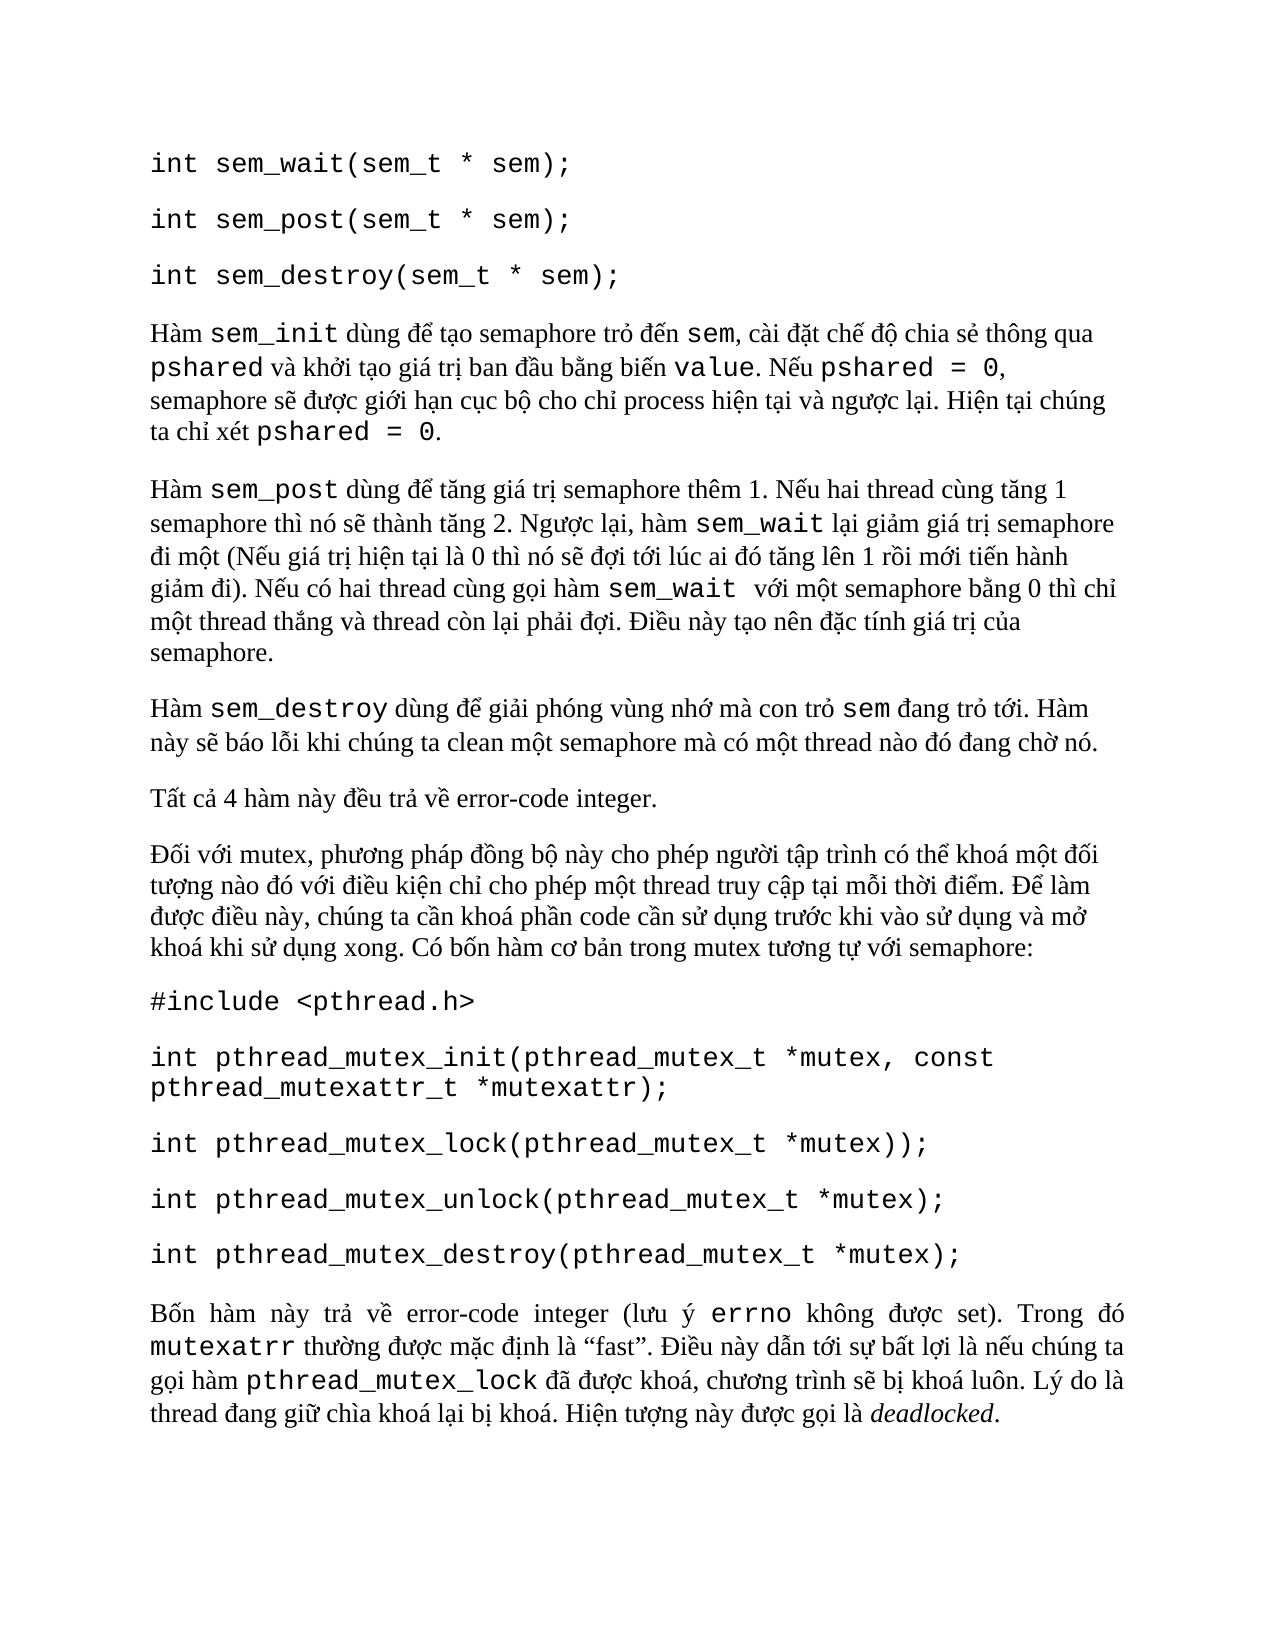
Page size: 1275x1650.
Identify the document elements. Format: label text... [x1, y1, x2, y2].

text Tất cả 4 hàm này đều trả về error-code integer. [150, 782, 1125, 813]
text Hàm sem_post dùng để tăng giá trị semaphore thêm 1. Nếu hai thread cùng tăng 1 semaphore thì nó sẽ thành tăng 2. Ngược lại, hàm sem_wait lại giảm giá trị semaphore đi một (Nếu giá trị hiện tại là 0 thì nó sẽ đợi tới lúc ai đó tăng lên 1 rồi mới tiến hành giảm đi). Nếu có hai thread cùng gọi hàm sem_wait với một semaphore bằng 0 thì chỉ một thread thắng và thread còn lại phải đợi. Điều này tạo nên đặc tính giá trị của semaphore. [150, 474, 1125, 667]
text int pthread_mutex_init(pthread_mutex_t *mutex, const pthread_mutexattr_t *mutexattr); [150, 1043, 1125, 1105]
text #include <pthread.h> [150, 988, 1125, 1018]
text int pthread_mutex_unlock(pthread_mutex_t *mutex); [150, 1186, 1125, 1216]
text int sem_post(sem_t * sem); [150, 206, 1125, 236]
text int sem_wait(sem_t * sem); [150, 150, 1125, 181]
text int pthread_mutex_destroy(pthread_mutex_t *mutex); [150, 1241, 1125, 1272]
text Hàm sem_destroy dùng để giải phóng vùng nhớ mà con trỏ sem đang trỏ tới. Hàm này sẽ báo lỗi khi chúng ta clean một semaphore mà có một thread nào đó đang chờ nó. [150, 692, 1125, 757]
text Hàm sem_init dùng để tạo semaphore trỏ đến sem, cài đặt chế độ chia sẻ thông qua pshared và khởi tạo giá trị ban đầu bằng biến value. Nếu pshared = 0, semaphore sẽ được giới hạn cục bộ cho chỉ process hiện tại và ngược lại. Hiện tại chúng ta chỉ xét pshared = 0. [150, 317, 1125, 449]
text int pthread_mutex_lock(pthread_mutex_t *mutex)); [150, 1130, 1125, 1161]
text Đối với mutex, phương pháp đồng bộ này cho phép người tập trình có thể khoá một đối tượng nào đó với điều kiện chỉ cho phép một thread truy cập tại mỗi thời điểm. Để làm được điều này, chúng ta cần khoá phần code cần sử dụng trước khi vào sử dụng và mở khoá khi sử dụng xong. Có bốn hàm cơ bản trong mutex tương tự với semaphore: [150, 838, 1125, 963]
text Bốn hàm này trả về error-code integer (lưu ý errno không được set). Trong đó mutexatrr thường được mặc định là “fast”. Điều này dẫn tới sự bất lợi là nếu chúng ta gọi hàm pthread_mutex_lock đã được khoá, chương trình sẽ bị khoá luôn. Lý do là thread đang giữ chìa khoá lại bị khoá. Hiện tượng này được gọi là deadlocked. [150, 1297, 1125, 1428]
text int sem_destroy(sem_t * sem); [150, 261, 1125, 292]
